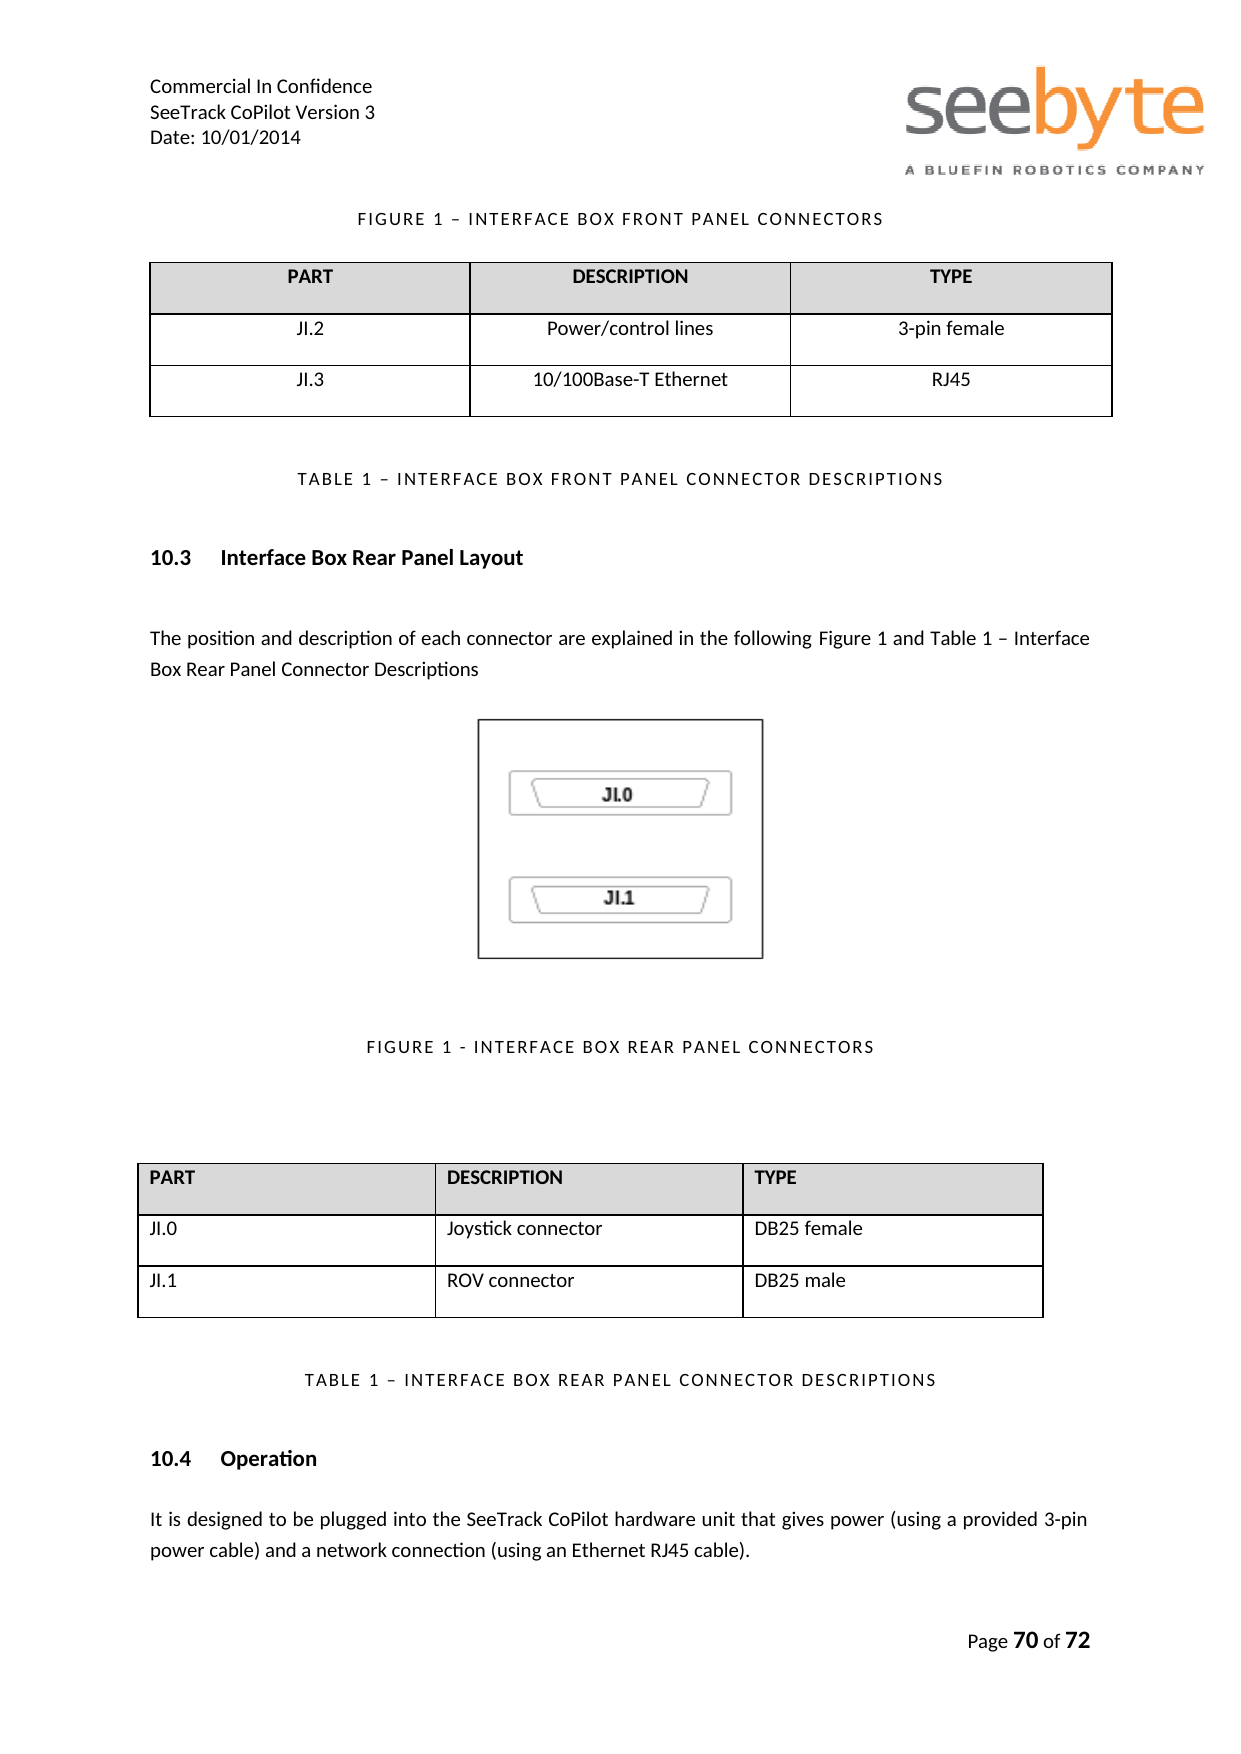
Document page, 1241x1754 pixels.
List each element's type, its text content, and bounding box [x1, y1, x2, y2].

text It is designed to be plugged into the SeeTrack CoPilot hardware unit that gives power (using a provided 3-pin power cable) and a network connection (using an Ethernet RJ45 cable). [150, 1507, 1090, 1562]
picture [896, 58, 1213, 181]
table_cell JI.0 [139, 1216, 435, 1265]
table_cell 10/100Base-T Ethernet [471, 366, 790, 416]
table_cell DB25 female [744, 1216, 1042, 1265]
subtitle Interface Box Rear Panel Layout [150, 543, 1090, 571]
table_header TYPE [744, 1164, 1042, 1214]
text Table 7 – Interface Box Rear Panel Connector Descriptions [150, 1368, 1090, 1391]
subtitle Operation [150, 1444, 1090, 1472]
table_header PART [151, 263, 469, 313]
table_cell Joystick connector [436, 1216, 742, 1265]
table_cell JI.3 [151, 366, 469, 416]
table_cell JI.2 [151, 315, 469, 364]
table_cell Power/control lines [471, 315, 790, 364]
table_cell ROV connector [436, 1267, 742, 1317]
table_header PART [139, 1164, 435, 1214]
table_cell JI.1 [139, 1267, 435, 1317]
table_cell 3-pin female [791, 315, 1111, 364]
table_cell RJ45 [791, 366, 1111, 416]
table_cell DB25 male [744, 1267, 1042, 1317]
table_header DESCRIPTION [471, 263, 790, 313]
table_header TYPE [791, 263, 1111, 313]
text Table 6 – Interface Box Front Panel Connector Descriptions [150, 467, 1090, 490]
table_header DESCRIPTION [436, 1164, 742, 1214]
